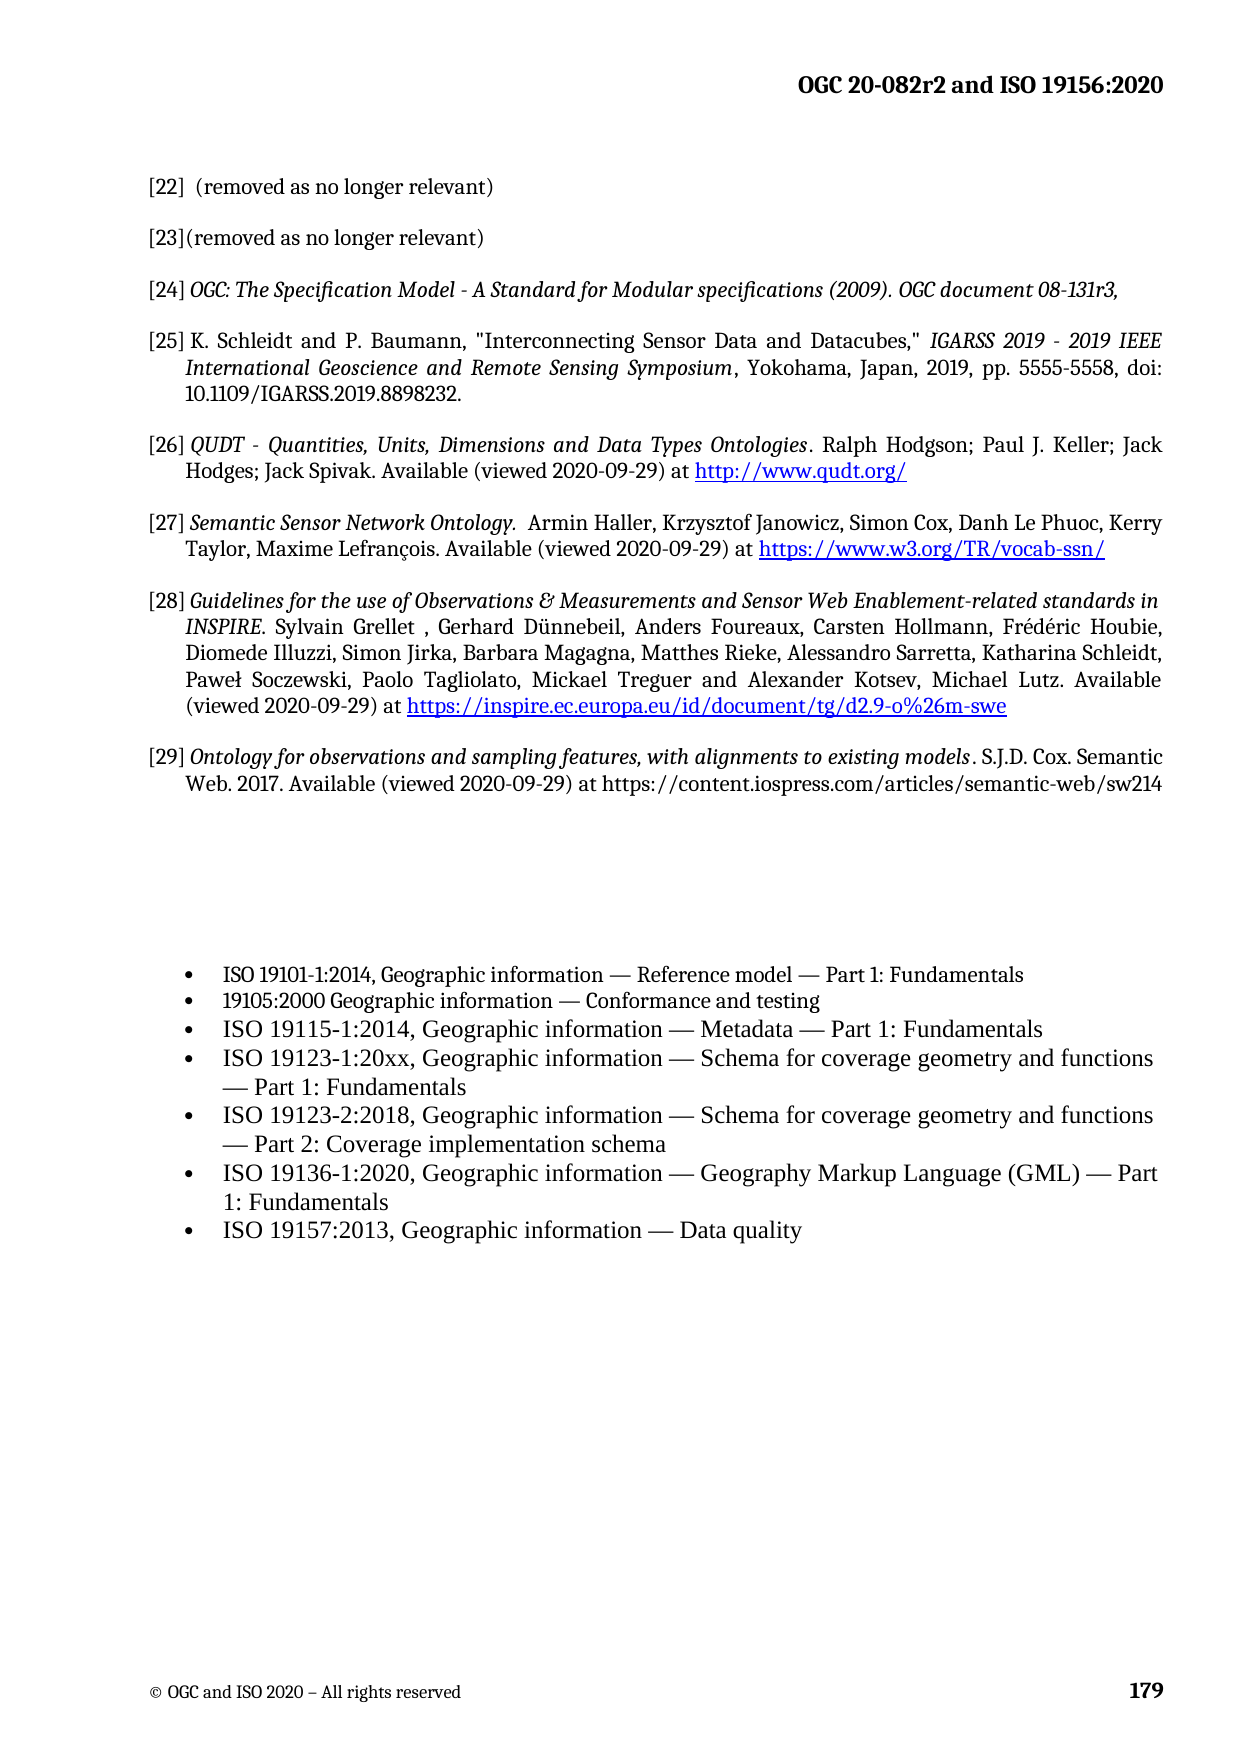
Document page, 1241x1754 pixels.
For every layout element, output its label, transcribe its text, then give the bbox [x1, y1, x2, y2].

list (removed as no longer relevant) [148, 174, 1163, 200]
list Semantic Sensor Network Ontology. Armin Haller, Krzysztof Janowicz, Simon Cox, Danh Le Phuoc, Kerry Taylor, Maxime Lefrançois. Available (viewed 2020-09-29) at https://www.w3.org/TR/vocab-ssn/ [148, 510, 1163, 562]
list QUDT - Quantities, Units, Dimensions and Data Types Ontologies. Ralph Hodgson; Paul J. Keller; Jack Hodges; Jack Spivak. Available (viewed 2020-09-29) at http://www.qudt.org/ [148, 432, 1163, 485]
list OGC: The Specification Model - A Standard for Modular specifications (2009). OGC document 08-131r3, [148, 277, 1163, 303]
list Guidelines for the use of Observations & Measurements and Sensor Web Enablement-related standards in INSPIRE. Sylvain Grellet , Gerhard Dünnebeil, Anders Foureaux, Carsten Hollmann, Frédéric Houbie, Diomede Illuzzi, Simon Jirka, Barbara Magagna, Matthes Rieke, Alessandro Sarretta, Katharina Schleidt, Paweł Soczewski, Paolo Tagliolato, Mickael Treguer and Alexander Kotsev, Michael Lutz. Available (viewed 2020-09-29) at https://inspire.ec.europa.eu/id/document/tg/d2.9-o%26m-swe [148, 587, 1163, 719]
list Ontology for observations and sampling features, with alignments to existing models. S.J.D. Cox. Semantic Web. 2017. Available (viewed 2020-09-29) at https://content.iospress.com/articles/semantic-web/sw214 [148, 744, 1163, 823]
list K. Schleidt and P. Baumann, "Interconnecting Sensor Data and Datacubes," IGARSS 2019 - 2019 IEEE International Geoscience and Remote Sensing Symposium, Yokohama, Japan, 2019, pp. 5555-5558, doi: 10.1109/IGARSS.2019.8898232. [148, 328, 1163, 407]
